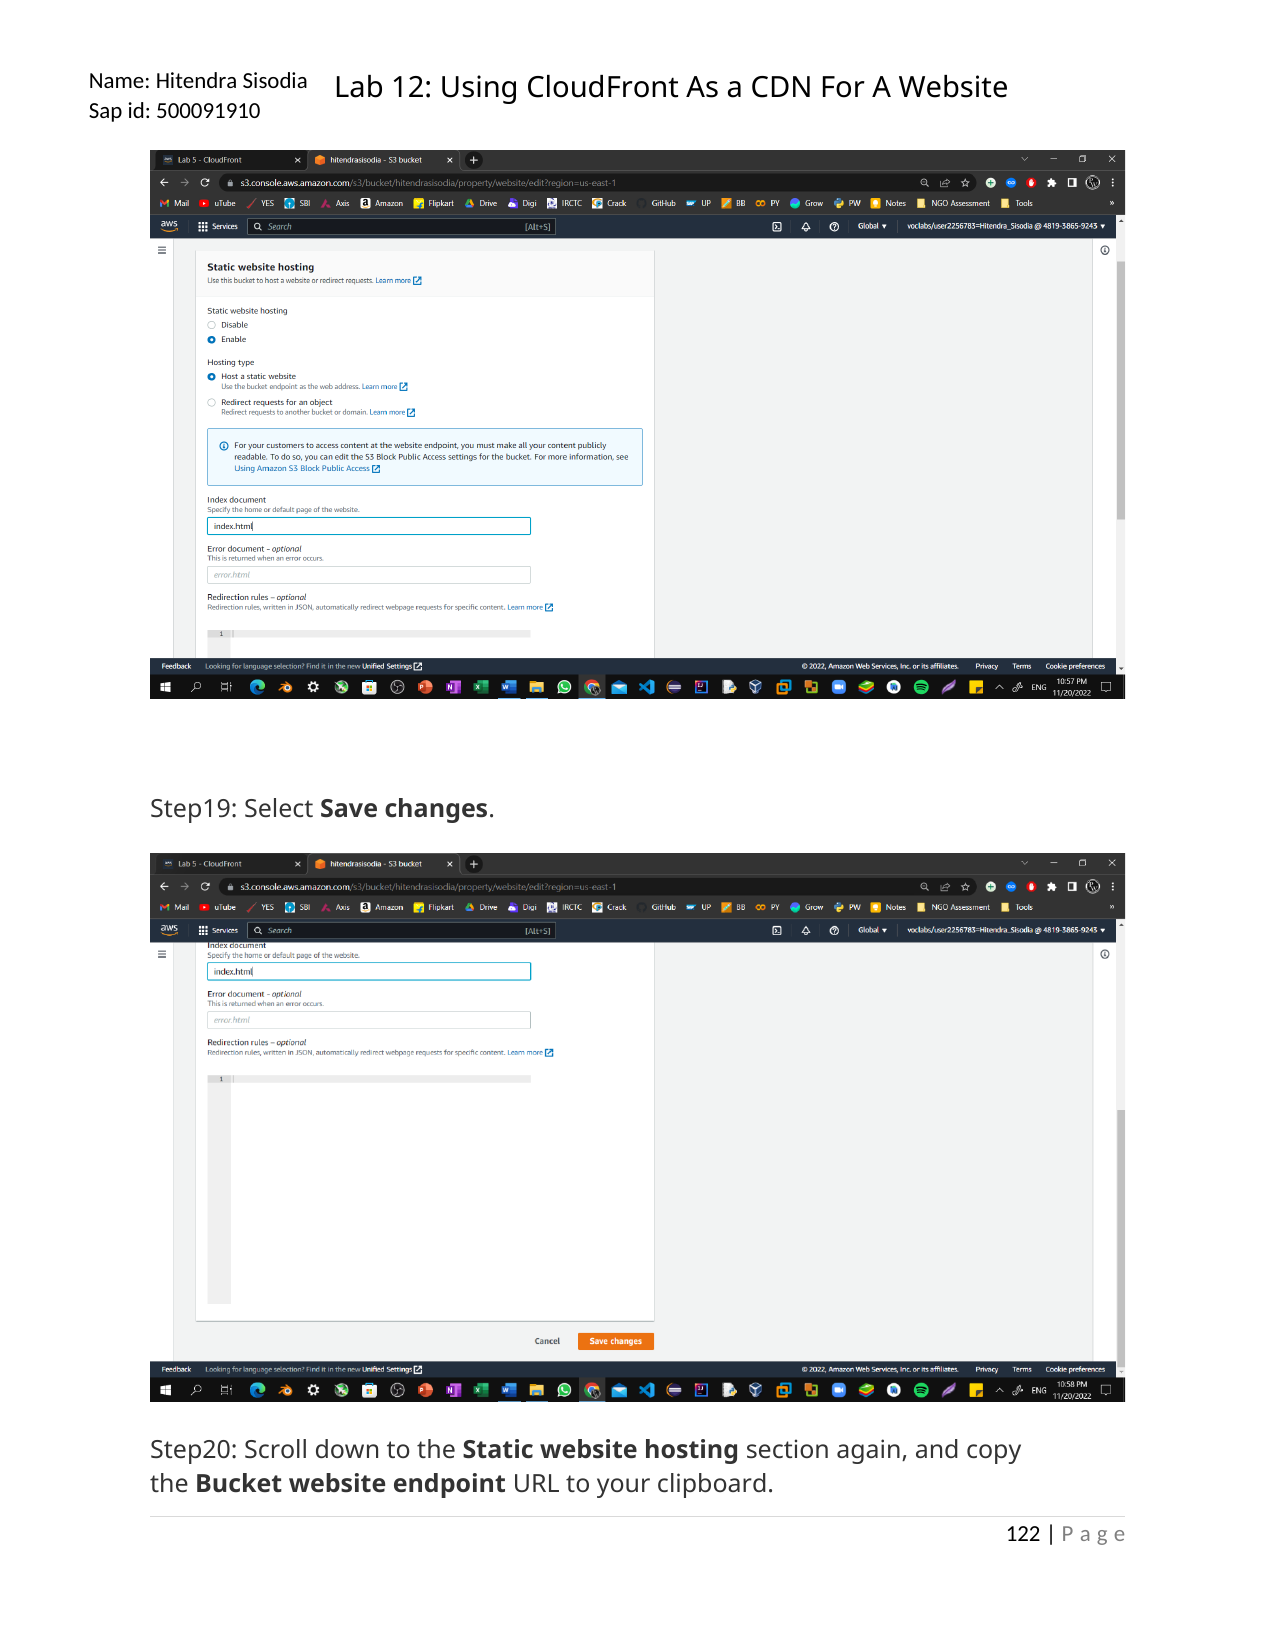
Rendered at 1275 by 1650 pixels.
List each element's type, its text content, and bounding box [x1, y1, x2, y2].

text Step19: Select Save changes. [150, 791, 1125, 825]
picture [150, 853, 1125, 1402]
text Step20: Scroll down to the Static website hosting section again, and copy the Bucket website endpoint URL to your clipboard. [150, 1431, 1125, 1499]
